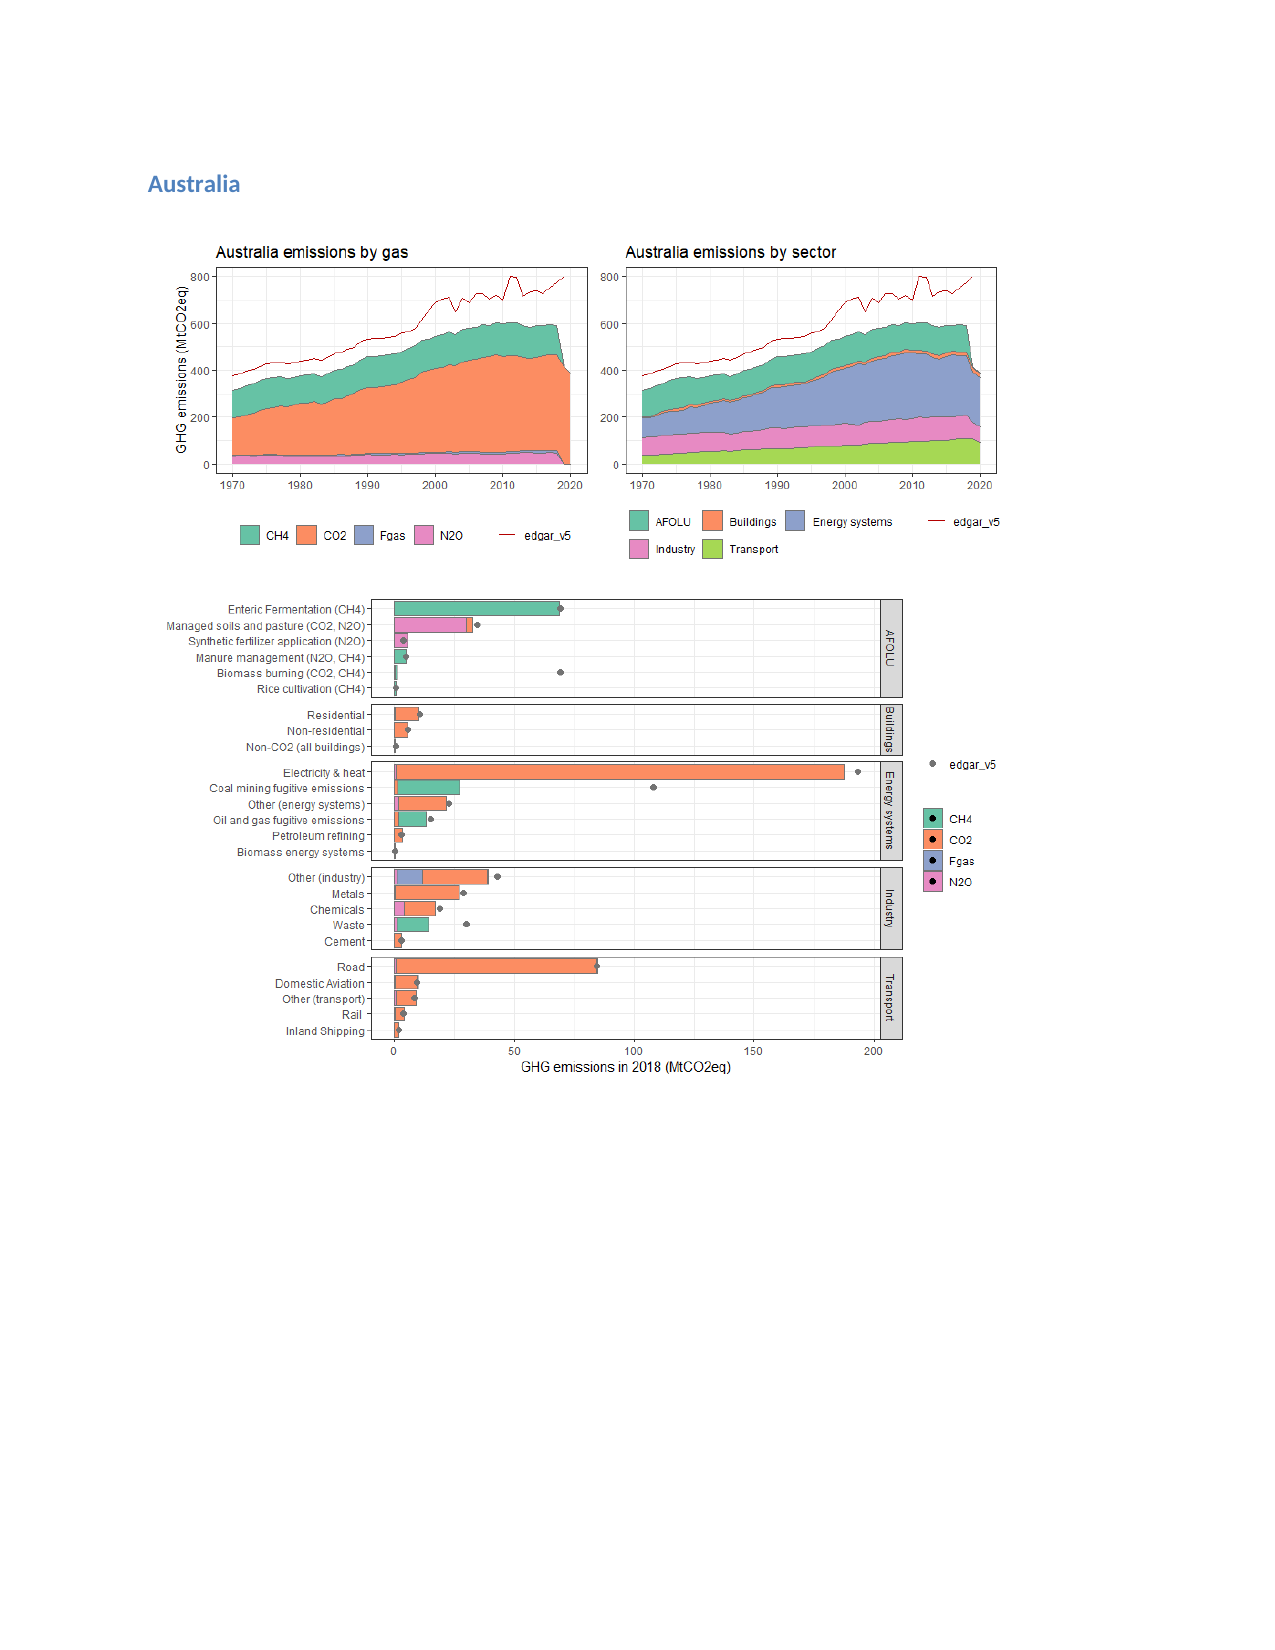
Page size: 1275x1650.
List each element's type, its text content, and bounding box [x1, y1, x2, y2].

subtitle Australia [148, 168, 1127, 199]
picture [147, 217, 1023, 1093]
